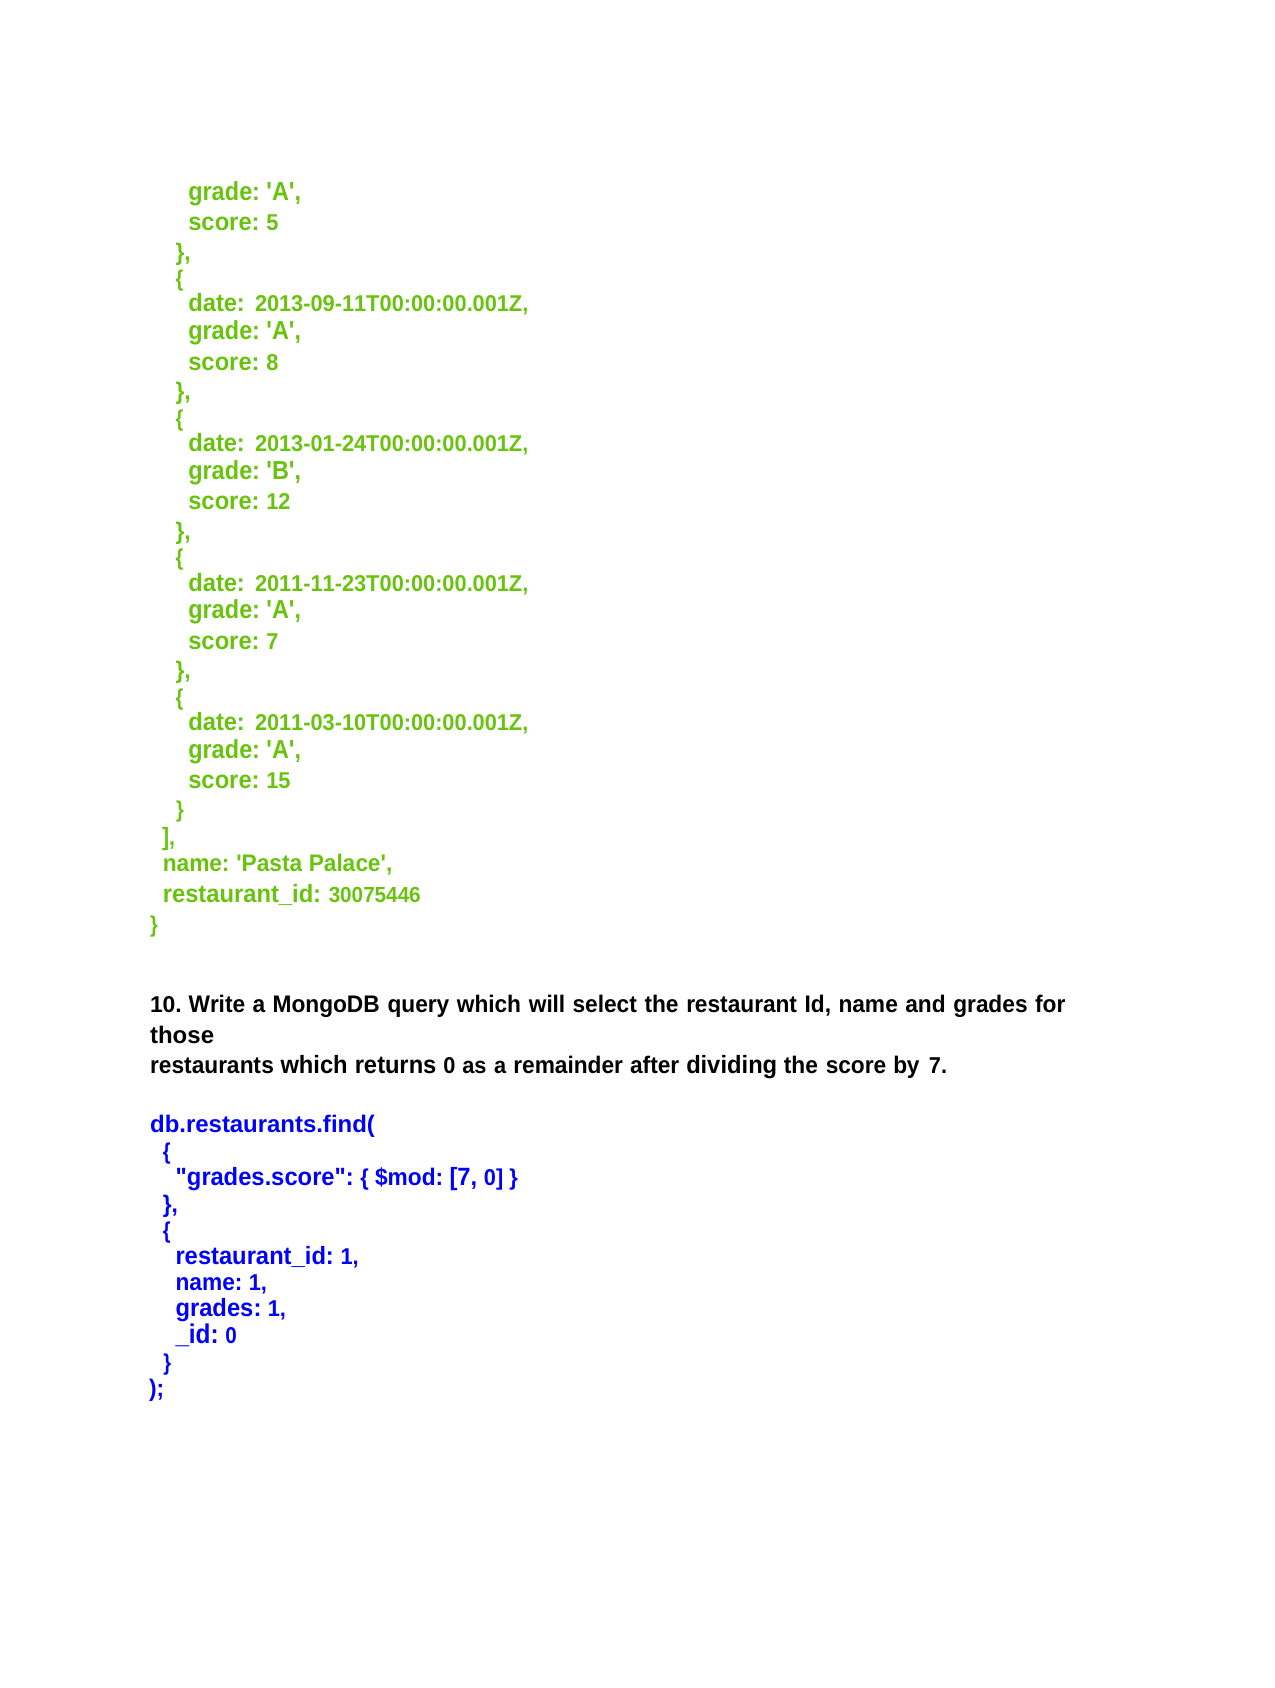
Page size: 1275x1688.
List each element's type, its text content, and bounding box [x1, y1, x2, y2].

subtitle grade: 'B', [188, 457, 1225, 485]
text restaurants which returns 0 as a remainder after dividing the score by 7. [150, 1050, 1225, 1079]
text name: 'Pasta Palace', [163, 851, 1225, 877]
text { [175, 405, 1225, 431]
text name: 1, [175, 1270, 1225, 1296]
text "grades.score": { $mod: [7, 0] } [175, 1165, 1225, 1191]
text } [106, 797, 183, 823]
text } [106, 1350, 171, 1375]
text } [150, 911, 1225, 937]
text ); [106, 1375, 164, 1402]
text date: 2013-01-24T00:00:00.001Z, [188, 431, 1225, 457]
subtitle score: 5 [188, 207, 1225, 236]
subtitle _id: 0 [175, 1321, 1225, 1350]
subtitle grade: 'A', [188, 176, 1225, 206]
text { [163, 1138, 1225, 1165]
text those [150, 1021, 1225, 1048]
text }, [175, 378, 1225, 405]
subtitle score: 7 [188, 626, 1225, 654]
text score: 15 [188, 765, 1225, 794]
text }, [175, 517, 1225, 545]
subtitle grade: 'A', [188, 736, 1225, 764]
text { [175, 545, 1225, 571]
subtitle ], [106, 823, 175, 851]
text restaurant_id: 30075446 [163, 879, 1225, 907]
text date: 2013-09-11T00:00:00.001Z, [188, 292, 1225, 317]
list Write a MongoDB query which will select the restaurant Id, name and grades for [150, 990, 1225, 1018]
text }, [163, 1191, 1225, 1218]
text { [175, 266, 1225, 292]
subtitle grade: 'A', [188, 317, 1225, 345]
subtitle score: 8 [188, 347, 1225, 375]
subtitle restaurant_id: 1, [175, 1244, 1225, 1270]
text }, [175, 657, 1225, 684]
text grades: 1, [175, 1296, 1225, 1321]
subtitle grade: 'A', [188, 596, 1225, 624]
text score: 12 [188, 486, 1225, 515]
text date: 2011-03-10T00:00:00.001Z, [188, 711, 1225, 736]
text { [163, 1218, 1225, 1244]
text { [175, 684, 1225, 711]
text date: 2011-11-23T00:00:00.001Z, [188, 571, 1225, 596]
text }, [175, 238, 1225, 266]
text db.restaurants.find( [150, 1111, 1225, 1138]
